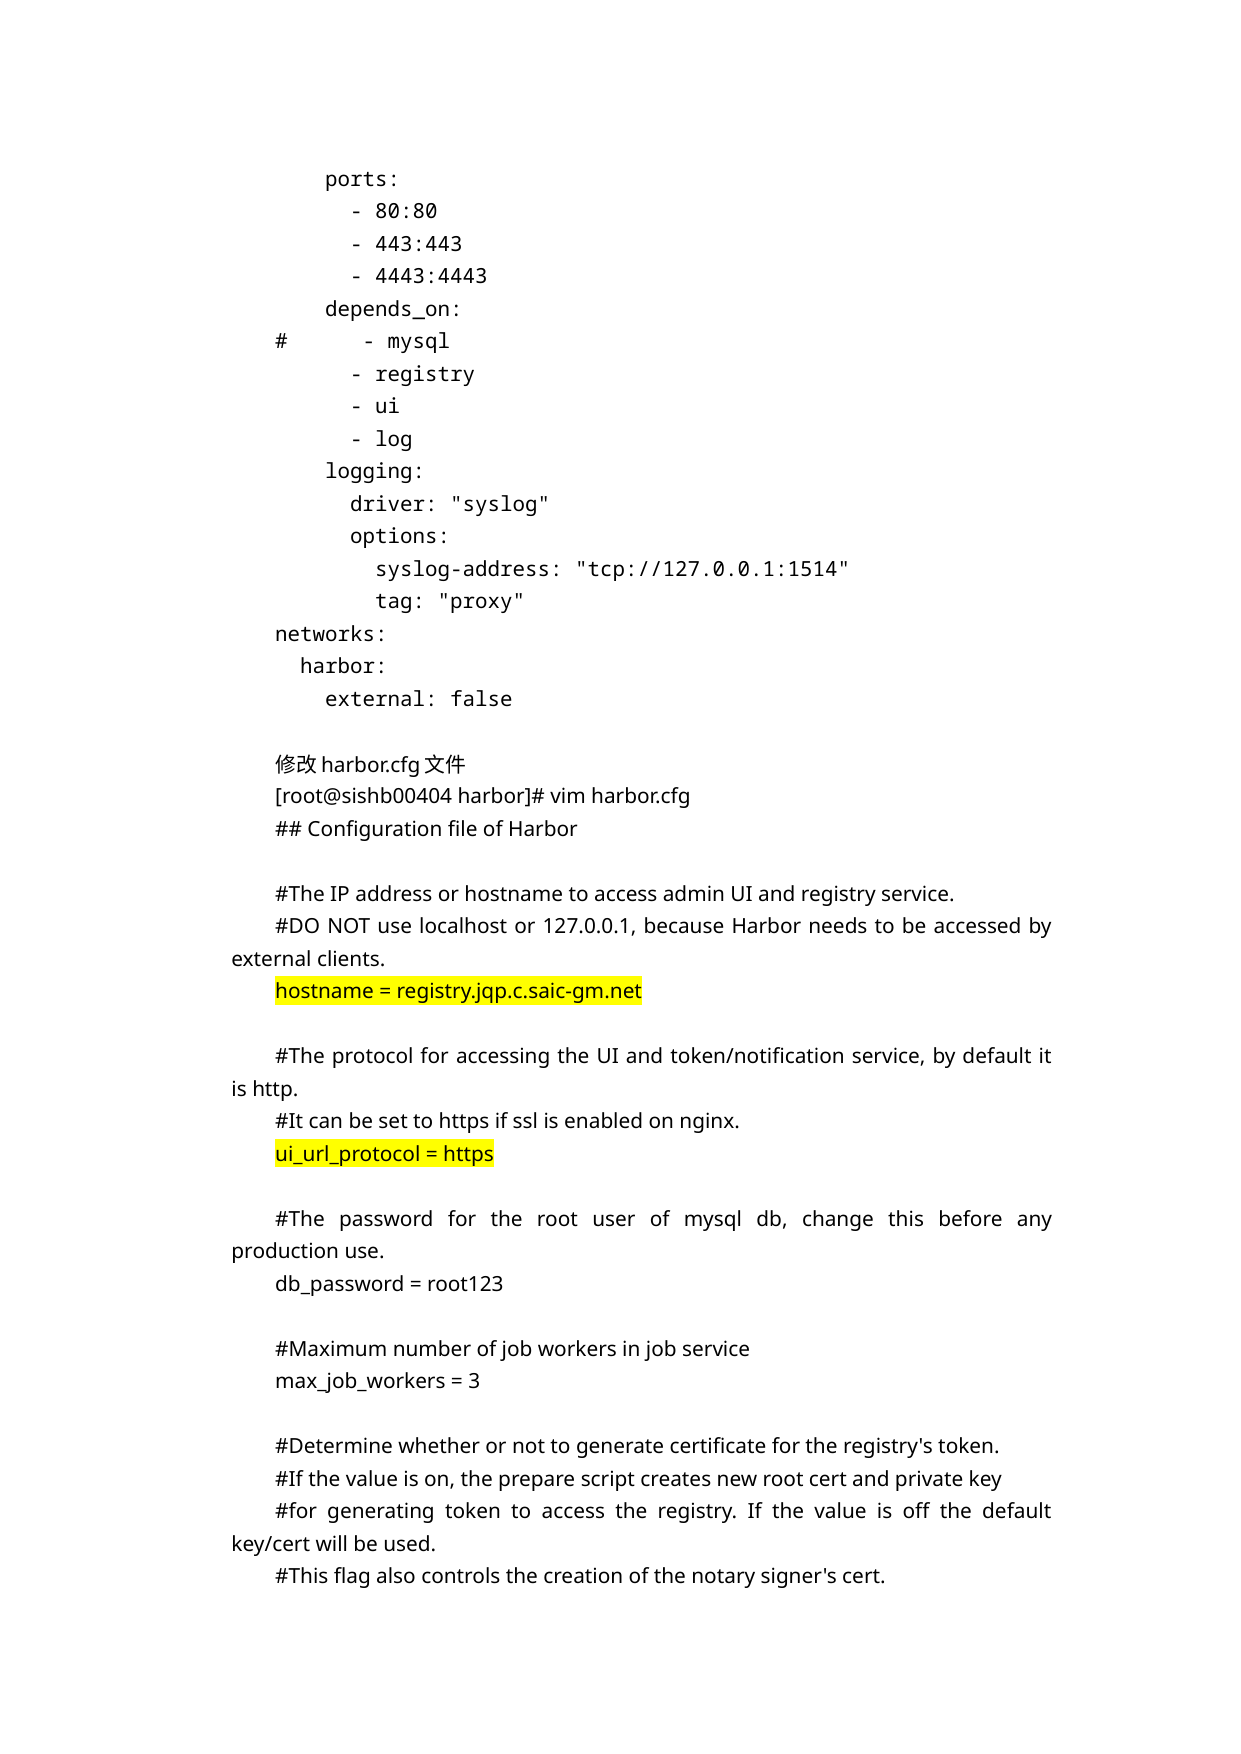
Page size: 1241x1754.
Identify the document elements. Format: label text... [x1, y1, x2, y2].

text - log [275, 422, 1053, 454]
text #It can be set to https if ssl is enabled on nginx. [231, 1104, 1053, 1137]
text 修改harbor.cfg文件 [231, 747, 1053, 779]
text depends_on: [275, 292, 1053, 324]
text #This flag also controls the creation of the notary signer's cert. [231, 1559, 1053, 1592]
text driver: "syslog" [275, 487, 1053, 519]
text - 4443:4443 [275, 259, 1053, 292]
text logging: [275, 454, 1053, 487]
text - registry [275, 357, 1053, 389]
text #The IP address or hostname to access admin UI and registry service. [231, 877, 1053, 909]
text - 80:80 [275, 194, 1053, 227]
text syslog-address: "tcp://127.0.0.1:1514" [275, 552, 1053, 584]
text max_job_workers = 3 [231, 1364, 1053, 1397]
text #If the value is on, the prepare script creates new root cert and private key [231, 1462, 1053, 1494]
text #DO NOT use localhost or 127.0.0.1, because Harbor needs to be accessed by external clients. [231, 909, 1053, 974]
text ui_url_protocol = https [231, 1137, 1053, 1169]
text networks: [275, 617, 1053, 649]
text - ui [275, 389, 1053, 422]
text db_password = root123 [231, 1267, 1053, 1299]
text #Determine whether or not to generate certificate for the registry's token. [231, 1429, 1053, 1462]
text #The protocol for accessing the UI and token/notification service, by default it is http. [231, 1039, 1053, 1104]
text hostname = registry.jqp.c.saic-gm.net [231, 974, 1053, 1007]
text [root@sishb00404 harbor]# vim harbor.cfg [231, 779, 1053, 812]
text ## Configuration file of Harbor [231, 812, 1053, 844]
text #for generating token to access the registry. If the value is off the default key/cert will be used. [231, 1494, 1053, 1559]
text harbor: [275, 649, 1053, 682]
text external: false [275, 682, 1053, 714]
text ports: [275, 162, 1053, 194]
text tag: "proxy" [275, 584, 1053, 617]
text # - mysql [275, 324, 1053, 357]
text #The password for the root user of mysql db, change this before any production use. [231, 1202, 1053, 1267]
text #Maximum number of job workers in job service [231, 1332, 1053, 1364]
text - 443:443 [275, 227, 1053, 259]
text options: [275, 519, 1053, 552]
